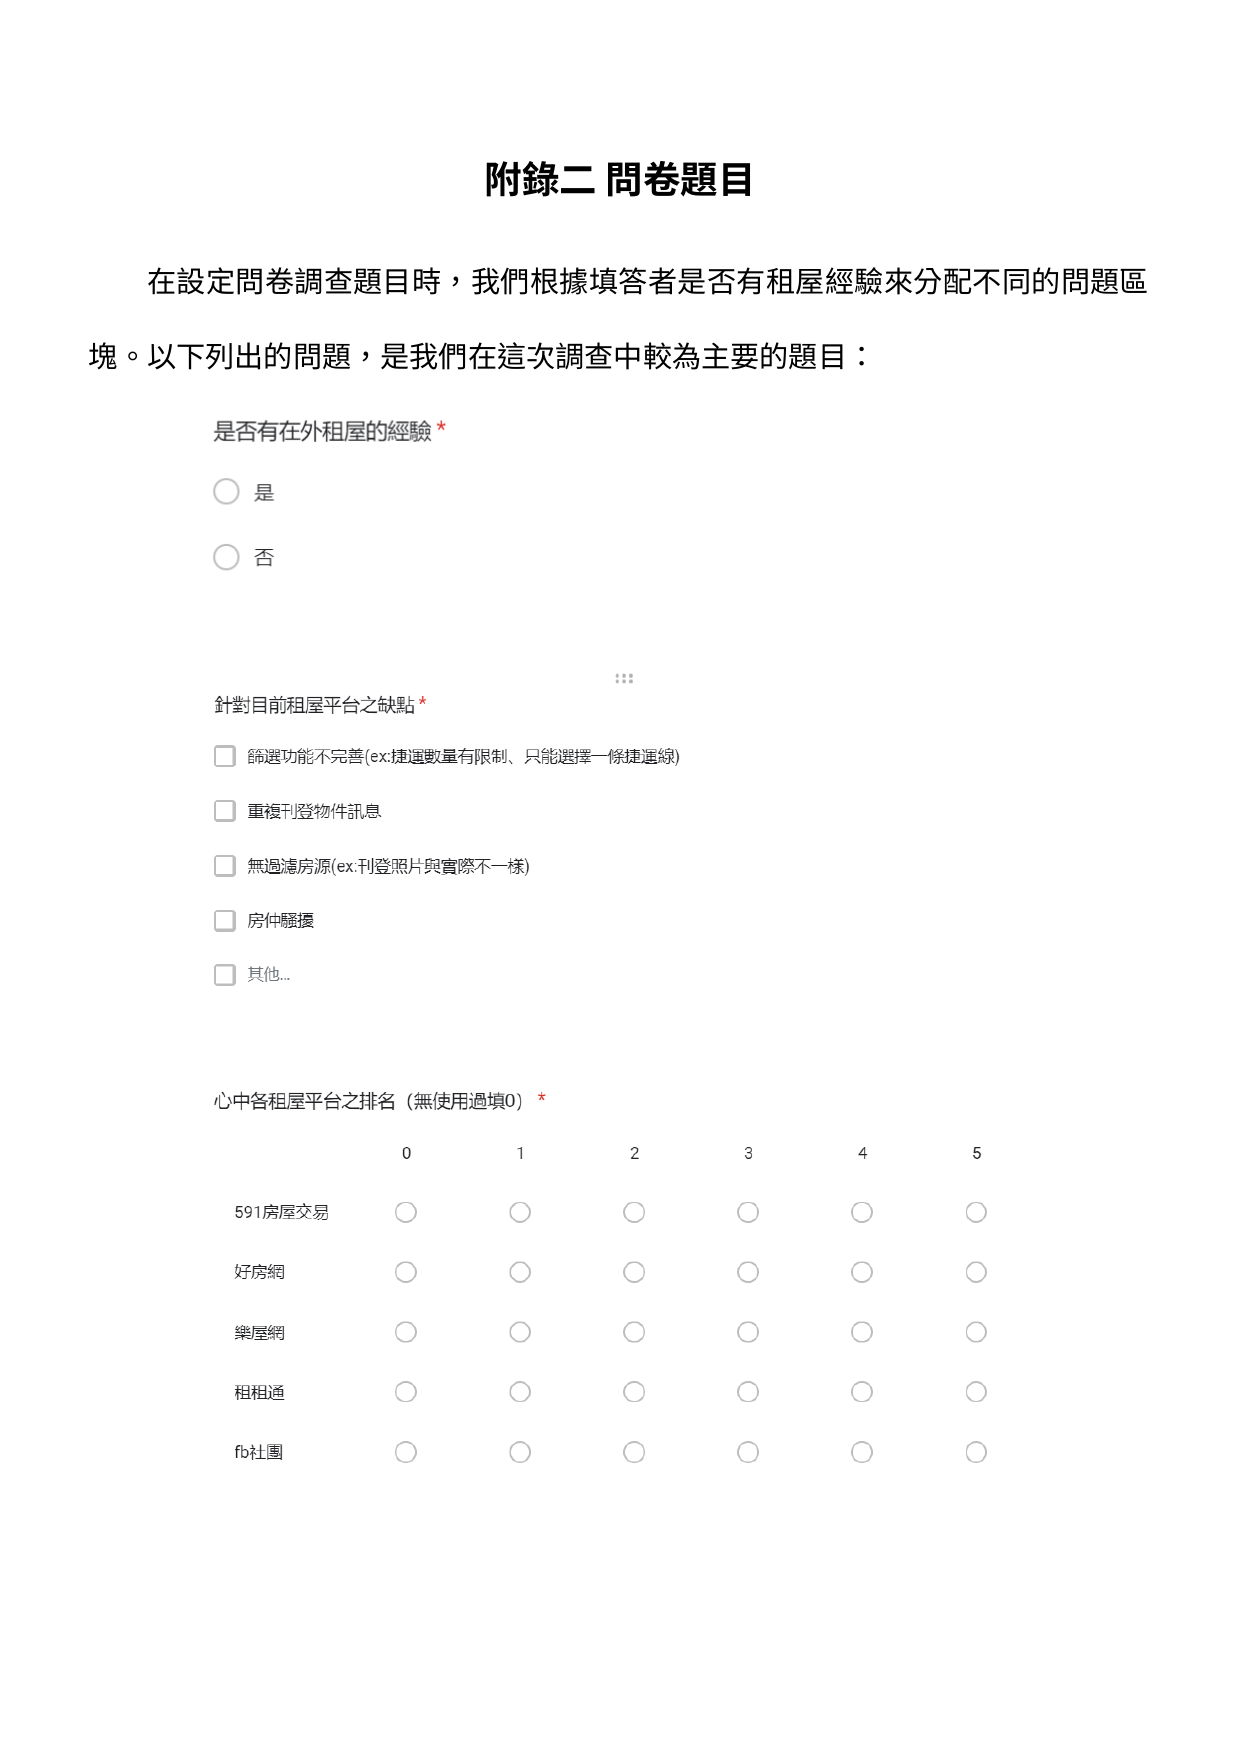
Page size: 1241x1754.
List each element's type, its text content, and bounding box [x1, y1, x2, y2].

picture [192, 1066, 1049, 1504]
picture [192, 673, 1049, 1017]
subtitle 附錄二 問卷題目 [89, 140, 1152, 215]
picture [192, 391, 1049, 619]
text 在設定問卷調查題目時，我們根據填答者是否有租屋經驗來分配不同的問題區塊。以下列出的問題，是我們在這次調查中較為主要的題目： [89, 242, 1152, 392]
